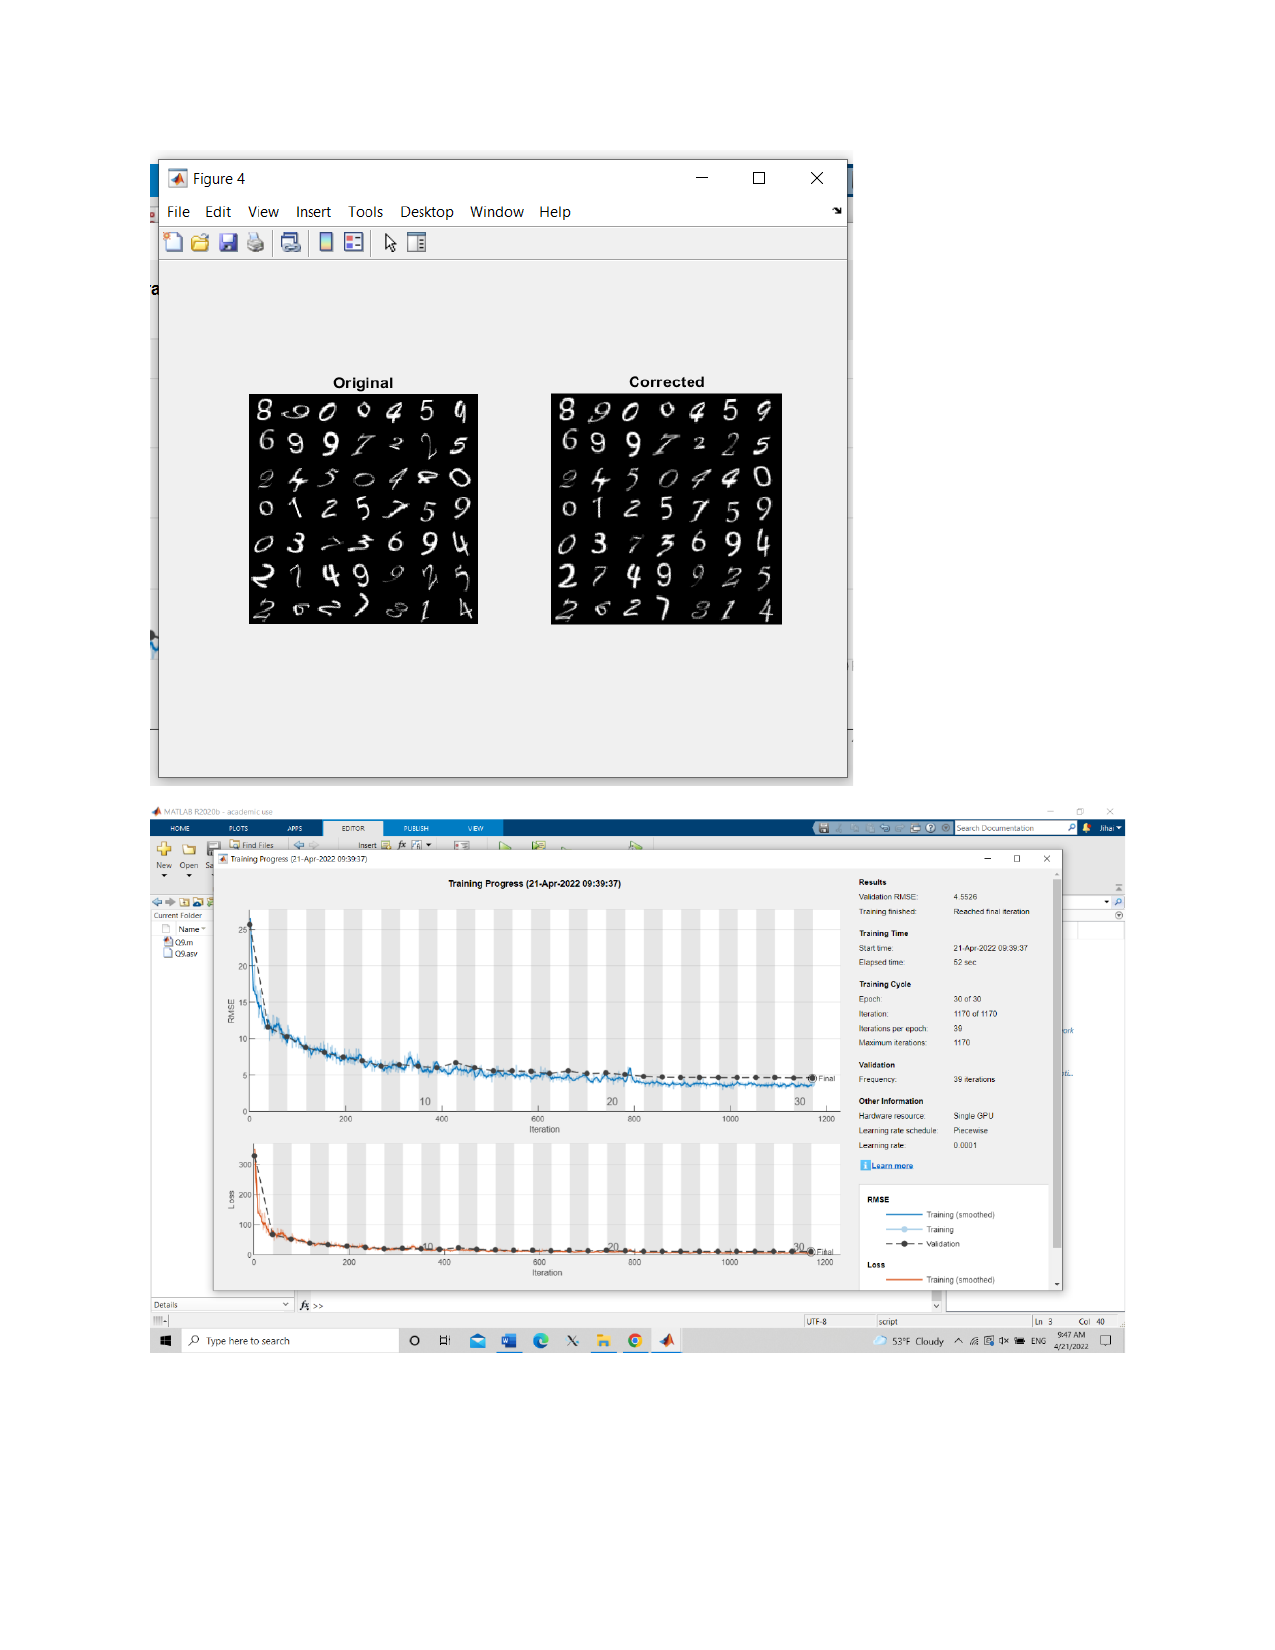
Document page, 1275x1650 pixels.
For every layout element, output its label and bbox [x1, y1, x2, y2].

picture [150, 150, 854, 786]
picture [150, 804, 1125, 1353]
